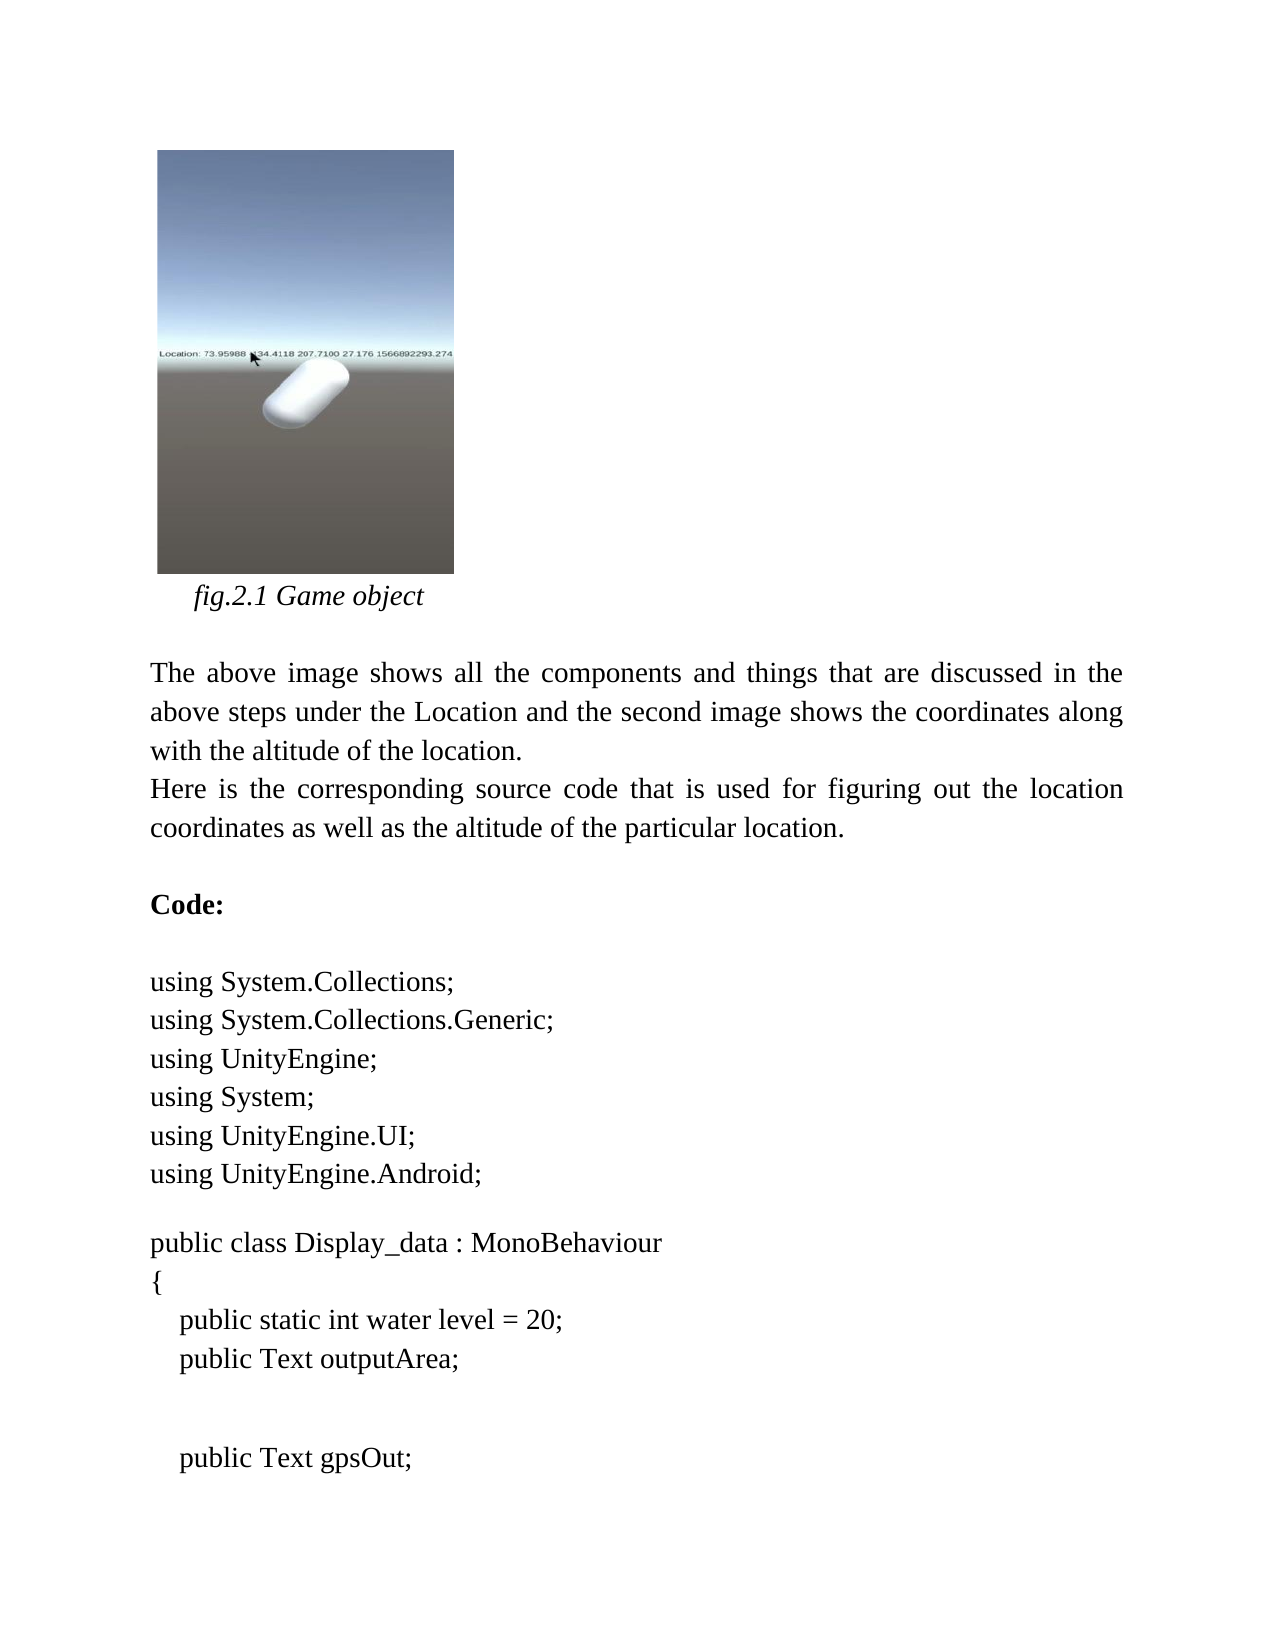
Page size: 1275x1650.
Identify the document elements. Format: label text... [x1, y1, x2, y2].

text using System.Collections.Generic; [150, 1002, 1125, 1036]
text using UnityEngine.UI; [150, 1118, 1125, 1152]
text Here is the corresponding source code that is used for figuring out the location coordinates as well as the altitude of the particular location. [150, 771, 1125, 843]
text public class Display_data : MonoBehaviour [150, 1225, 1125, 1259]
text The above image shows all the components and things that are discussed in the above steps under the Location and the second image shows the coordinates along with the altitude of the location. [150, 656, 1125, 766]
text using UnityEngine; [150, 1041, 1125, 1074]
text using System; [150, 1079, 1125, 1113]
text Code: [150, 887, 1125, 920]
text public Text gpsOut; [150, 1440, 1125, 1473]
text { [150, 1264, 1125, 1297]
text fig.2.1 Game object [150, 578, 1125, 612]
text public static int water level = 20; [150, 1302, 1125, 1336]
picture [157, 150, 454, 574]
text public Text outputArea; [150, 1341, 1125, 1374]
text using System.Collections; [150, 964, 1125, 997]
text using UnityEngine.Android; [150, 1157, 1125, 1190]
